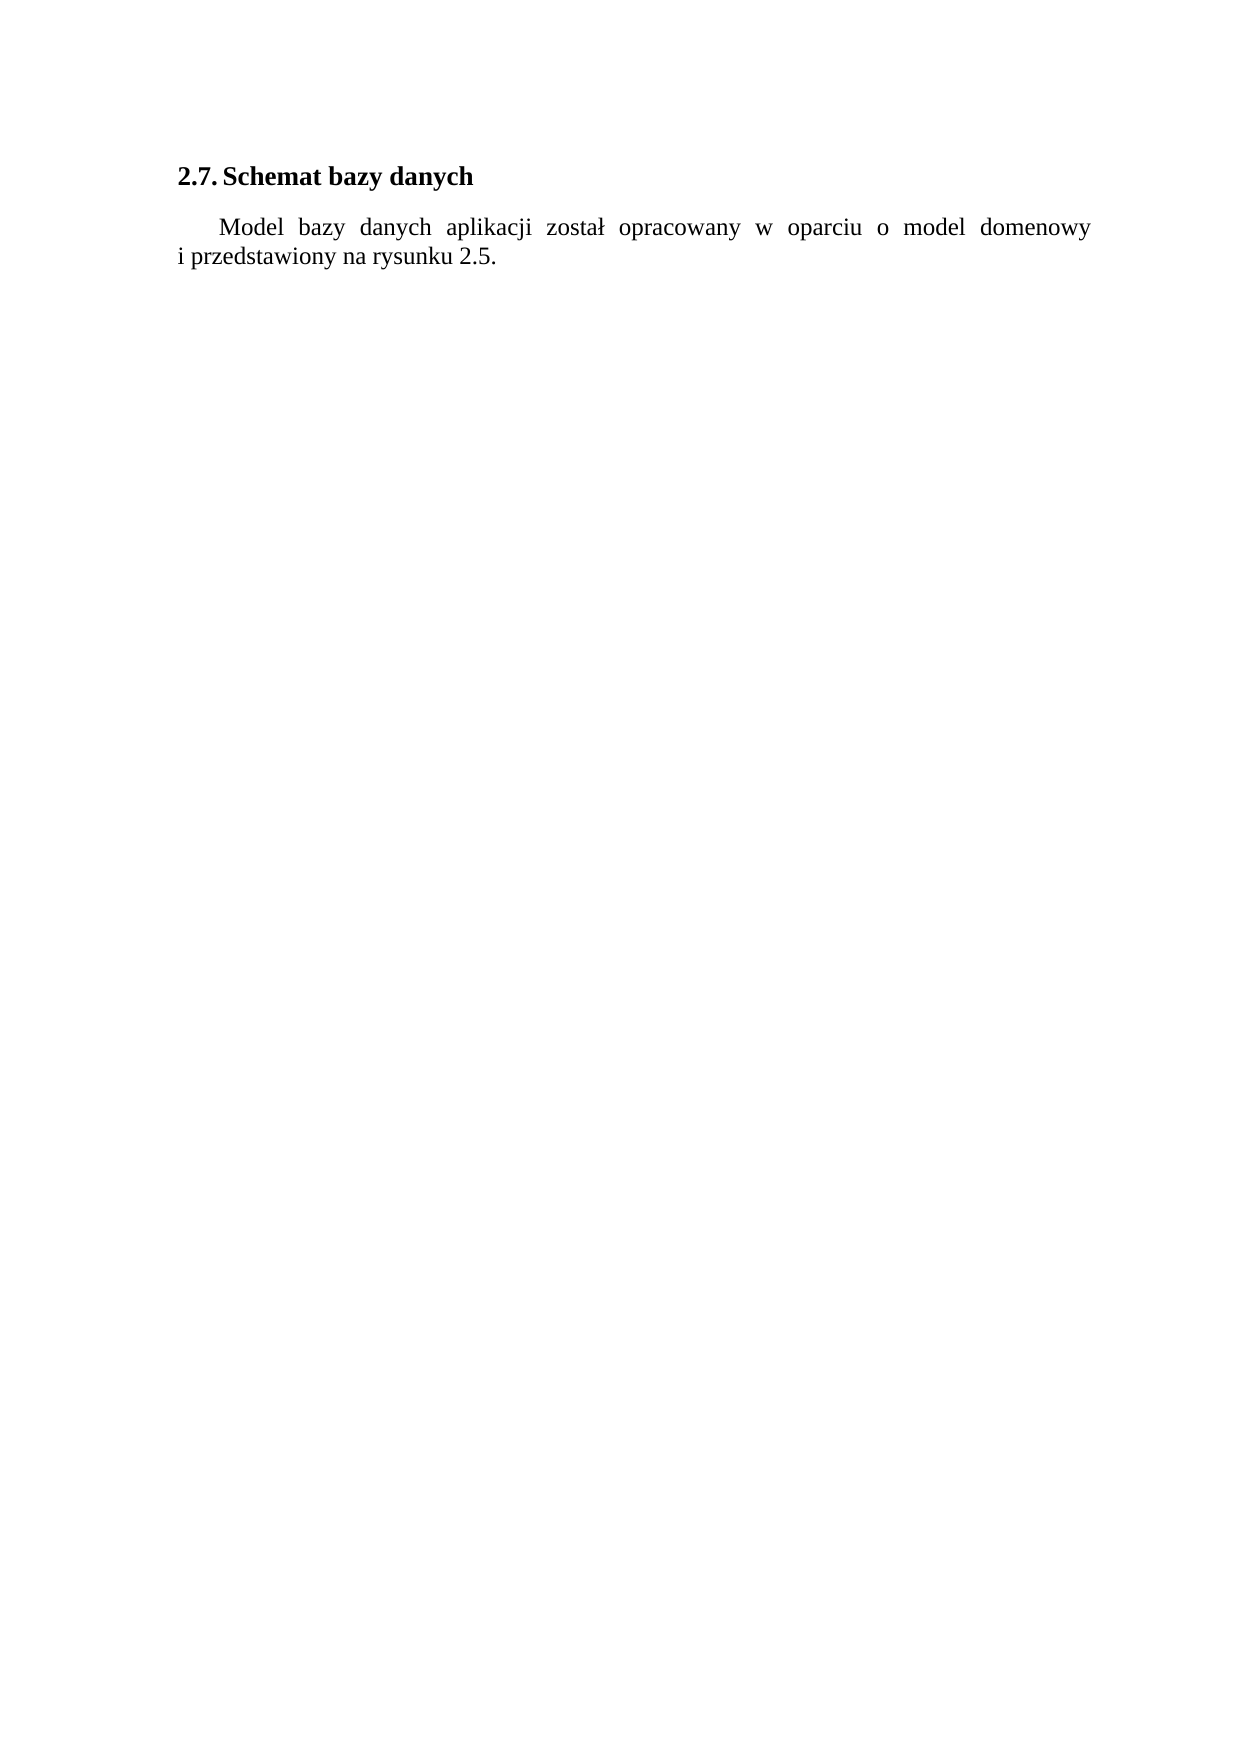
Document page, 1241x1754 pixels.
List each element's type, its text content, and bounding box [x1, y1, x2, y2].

subtitle Schemat bazy danych [177, 160, 1092, 191]
text Model bazy danych aplikacji został opracowany w oparciu o model domenowy i przedstawiony na rysunku 2.5. [177, 212, 1092, 270]
